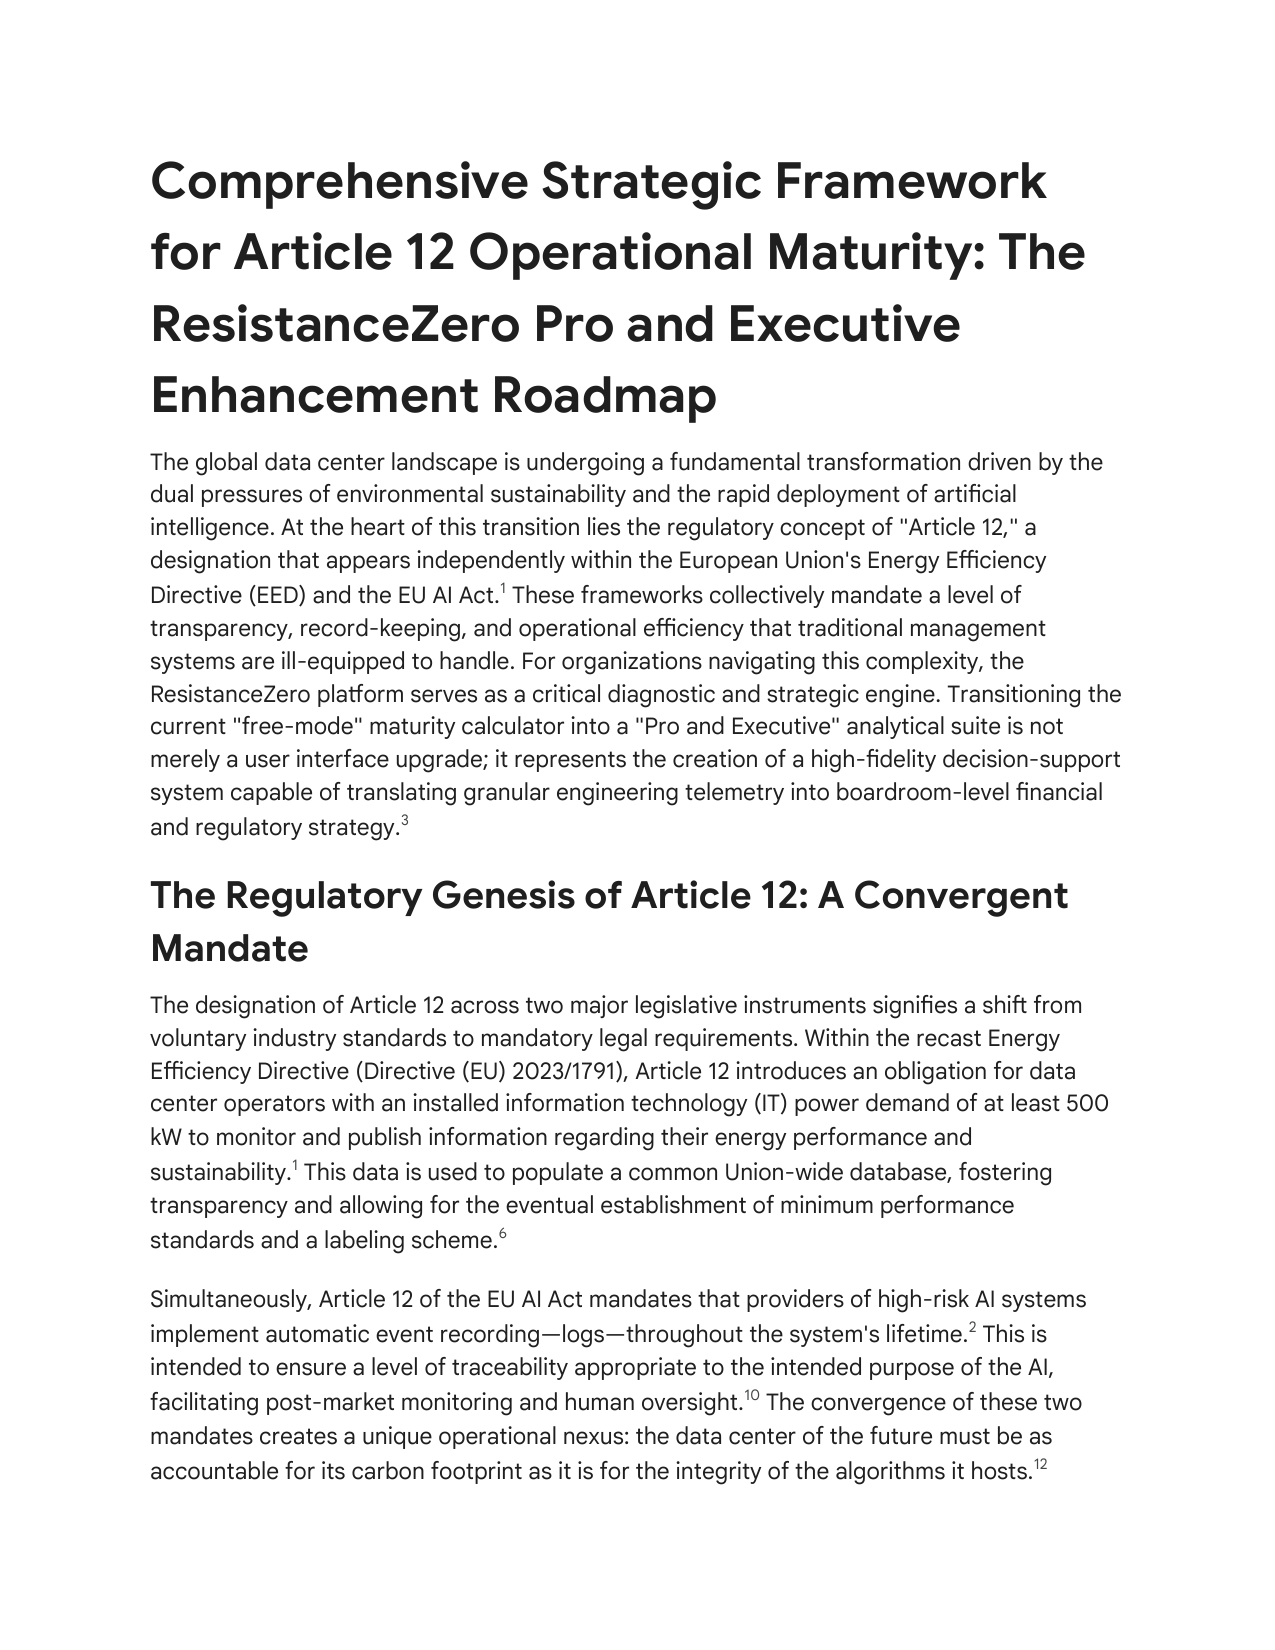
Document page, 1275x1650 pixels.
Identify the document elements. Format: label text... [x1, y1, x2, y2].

subtitle The Regulatory Genesis of Article 12: A Convergent Mandate [150, 872, 1125, 972]
text Simultaneously, Article 12 of the EU AI Act mandates that providers of high-risk AI systems implement automatic event recording—logs—throughout the system's lifetime.2 This is intended to ensure a level of traceability appropriate to the intended purpose of the AI, facilitating post-market monitoring and human oversight.10 The convergence of these two mandates creates a unique operational nexus: the data center of the future must be as accountable for its carbon footprint as it is for the integrity of the algorithms it hosts.12 [150, 1285, 1125, 1486]
text The designation of Article 12 across two major legislative instruments signifies a shift from voluntary industry standards to mandatory legal requirements. Within the recast Energy Efficiency Directive (Directive (EU) 2023/1791), Article 12 introduces an obligation for data center operators with an installed information technology (IT) power demand of at least 500 kW to monitor and publish information regarding their energy performance and sustainability.1 This data is used to populate a common Union-wide database, fostering transparency and allowing for the eventual establishment of minimum performance standards and a labeling scheme.6 [150, 991, 1125, 1256]
subtitle Comprehensive Strategic Framework for Article 12 Operational Maturity: The ResistanceZero Pro and Executive Enhancement Roadmap [150, 150, 1125, 427]
text The global data center landscape is undergoing a fundamental transformation driven by the dual pressures of environmental sustainability and the rapid deployment of artificial intelligence. At the heart of this transition lies the regulatory concept of "Article 12," a designation that appears independently within the European Union's Energy Efficiency Directive (EED) and the EU AI Act.1 These frameworks collectively mandate a level of transparency, record-keeping, and operational efficiency that traditional management systems are ill-equipped to handle. For organizations navigating this complexity, the ResistanceZero platform serves as a critical diagnostic and strategic engine. Transitioning the current "free-mode" maturity calculator into a "Pro and Executive" analytical suite is not merely a user interface upgrade; it represents the creation of a high-fidelity decision-support system capable of translating granular engineering telemetry into boardroom-level financial and regulatory strategy.3 [150, 448, 1125, 842]
